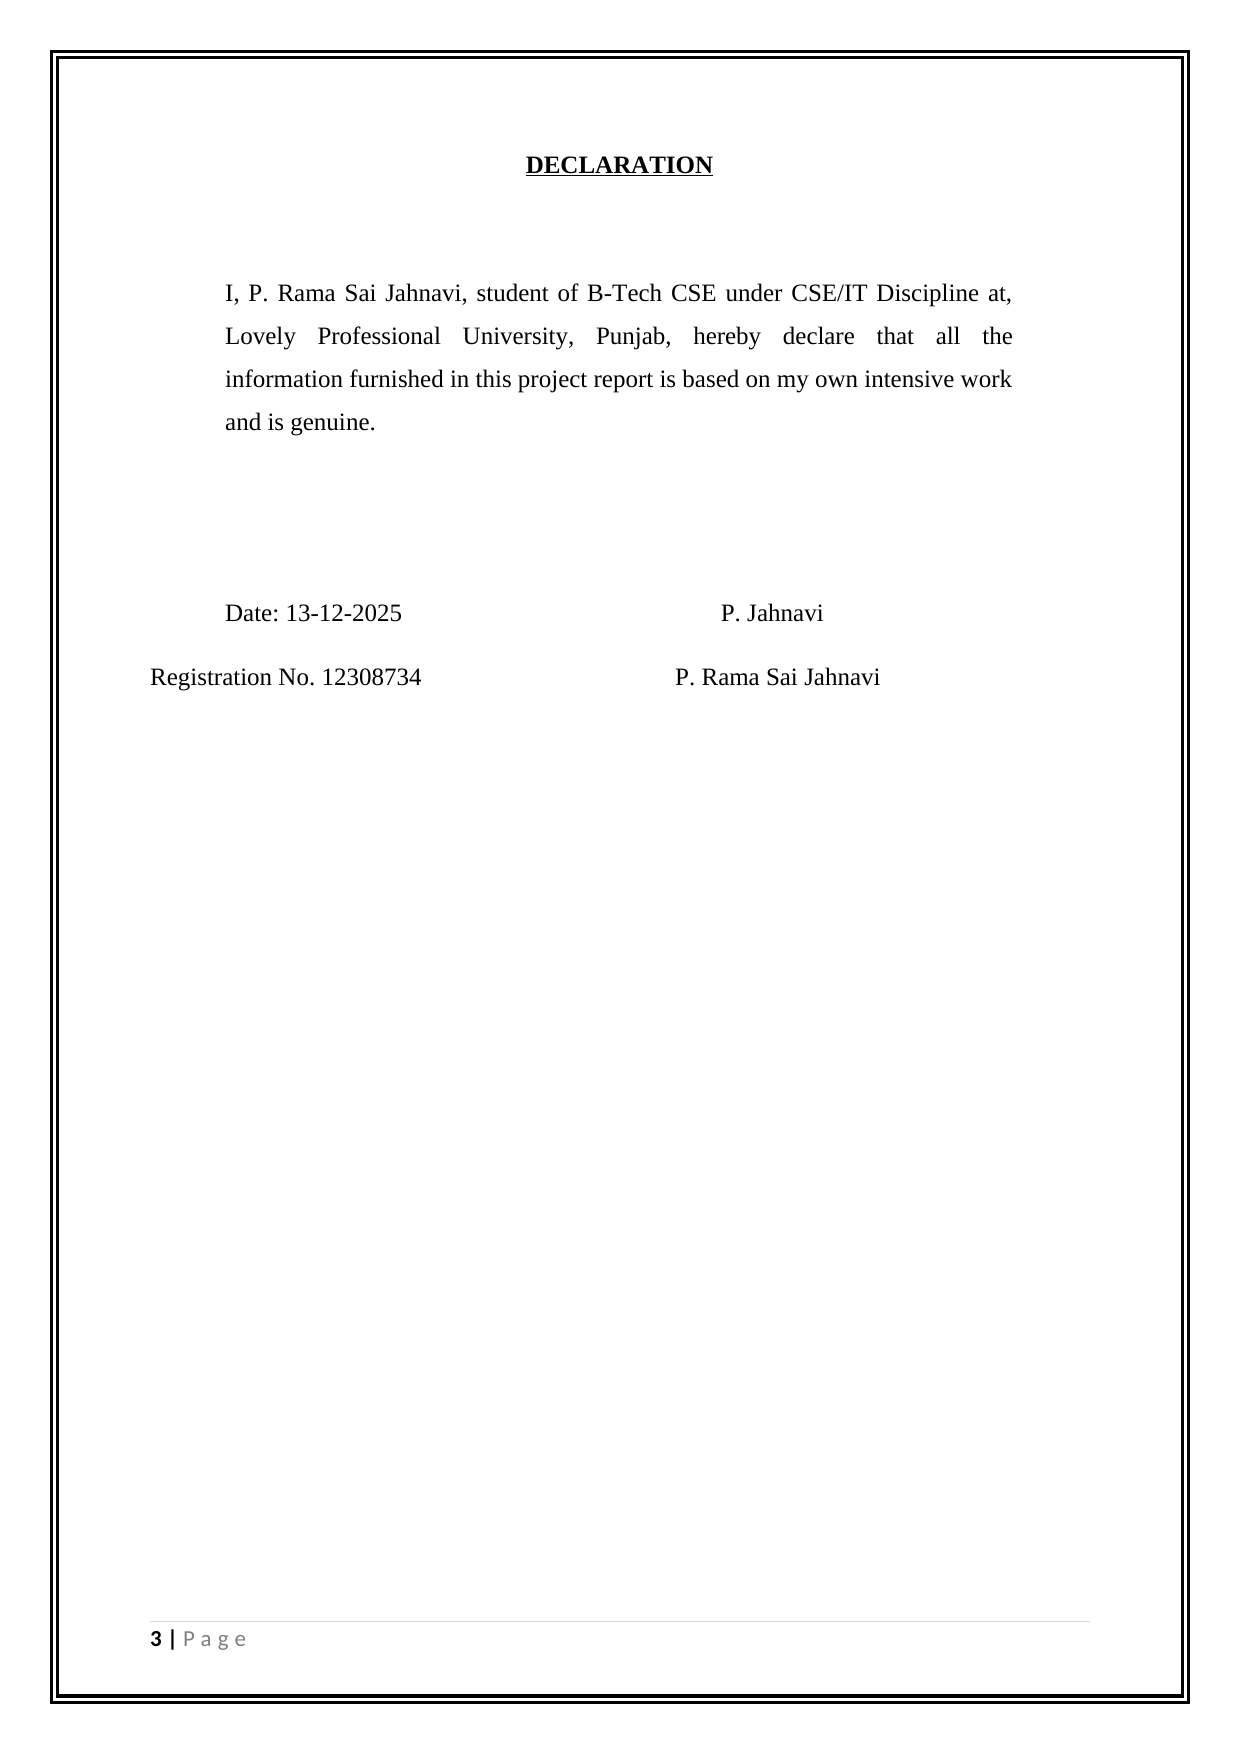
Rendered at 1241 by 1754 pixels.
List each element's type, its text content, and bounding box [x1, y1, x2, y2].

text I, P. Rama Sai Jahnavi, student of B-Tech CSE under CSE/IT Discipline at, Lovely Professional University, Punjab, hereby declare that all the information furnished in this project report is based on my own intensive work and is genuine. [225, 278, 1013, 436]
text Registration No. 12308734 P. Rama Sai Jahnavi [150, 662, 1090, 691]
text Date: 13-12-2025 P. Jahnavi [225, 598, 1013, 627]
text DECLARATION [225, 150, 1013, 179]
